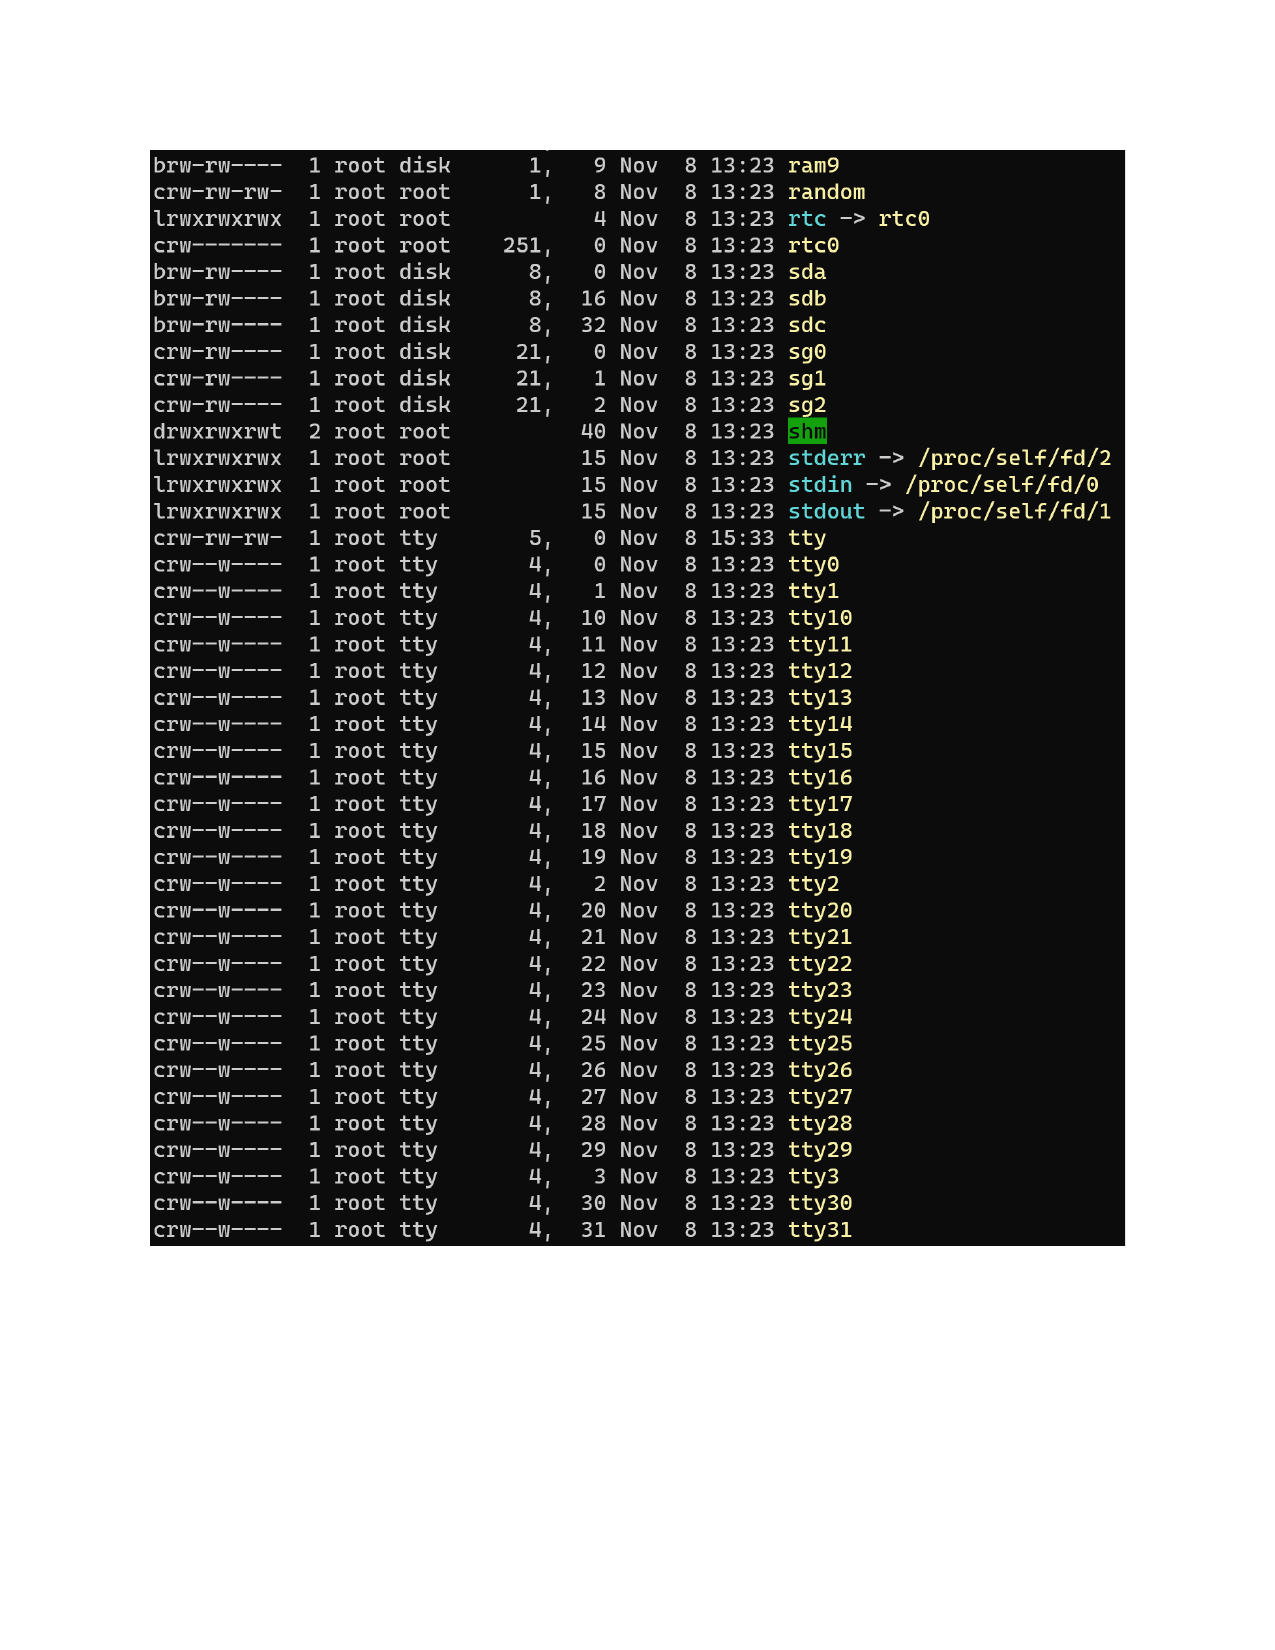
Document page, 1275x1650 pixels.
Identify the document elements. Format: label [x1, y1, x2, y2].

picture [150, 150, 1125, 1246]
